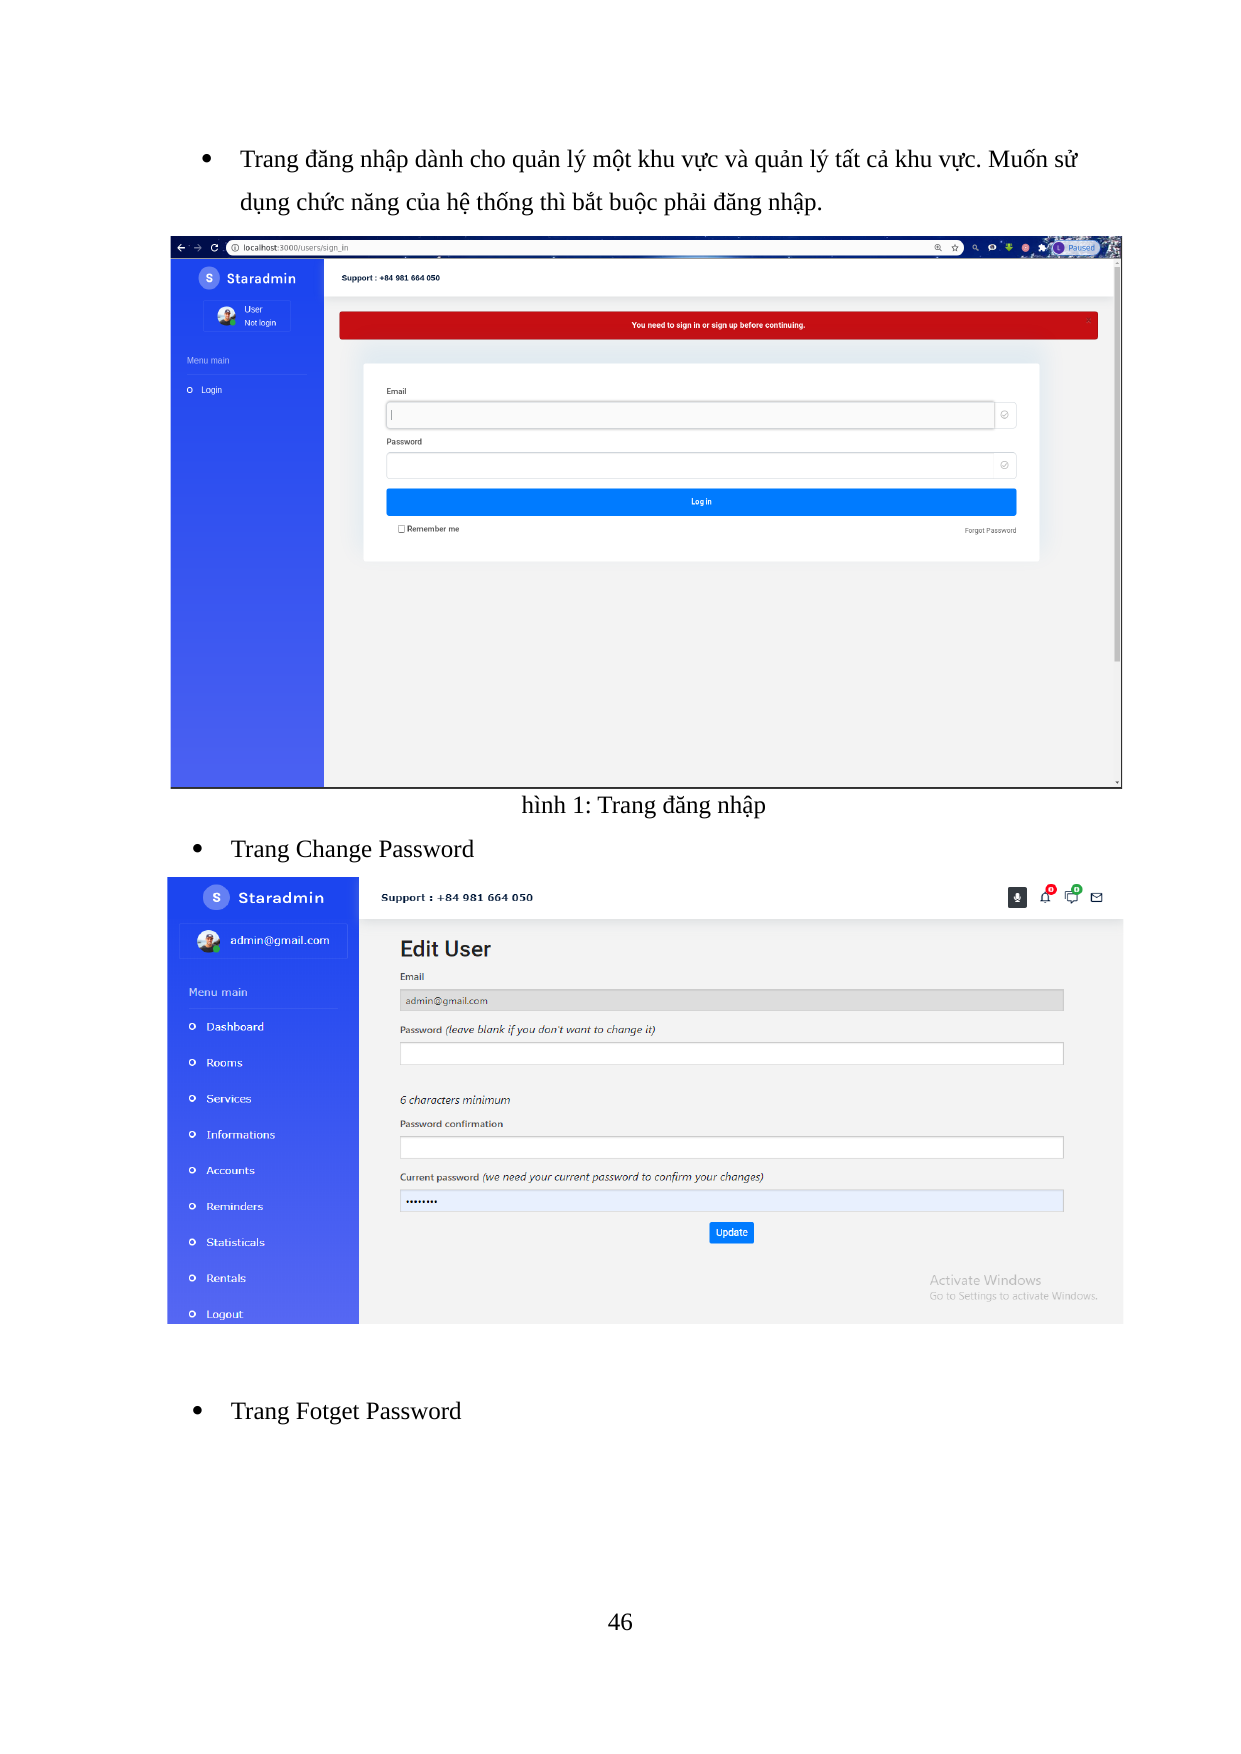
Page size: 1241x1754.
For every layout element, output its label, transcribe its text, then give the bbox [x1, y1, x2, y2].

text hình 1: Trang đăng nhập [118, 791, 1122, 819]
list Trang Change Password [193, 834, 1122, 862]
picture [170, 236, 1123, 789]
picture [167, 877, 1124, 1324]
list Trang Fotget Password [193, 1396, 1122, 1424]
list Trang đăng nhập dành cho quản lý một khu vực và quản lý tất cả khu vực. Muốn sử dụng chức năng của hệ thống thì bắt buộc phải đăng nhập. [202, 144, 1122, 216]
